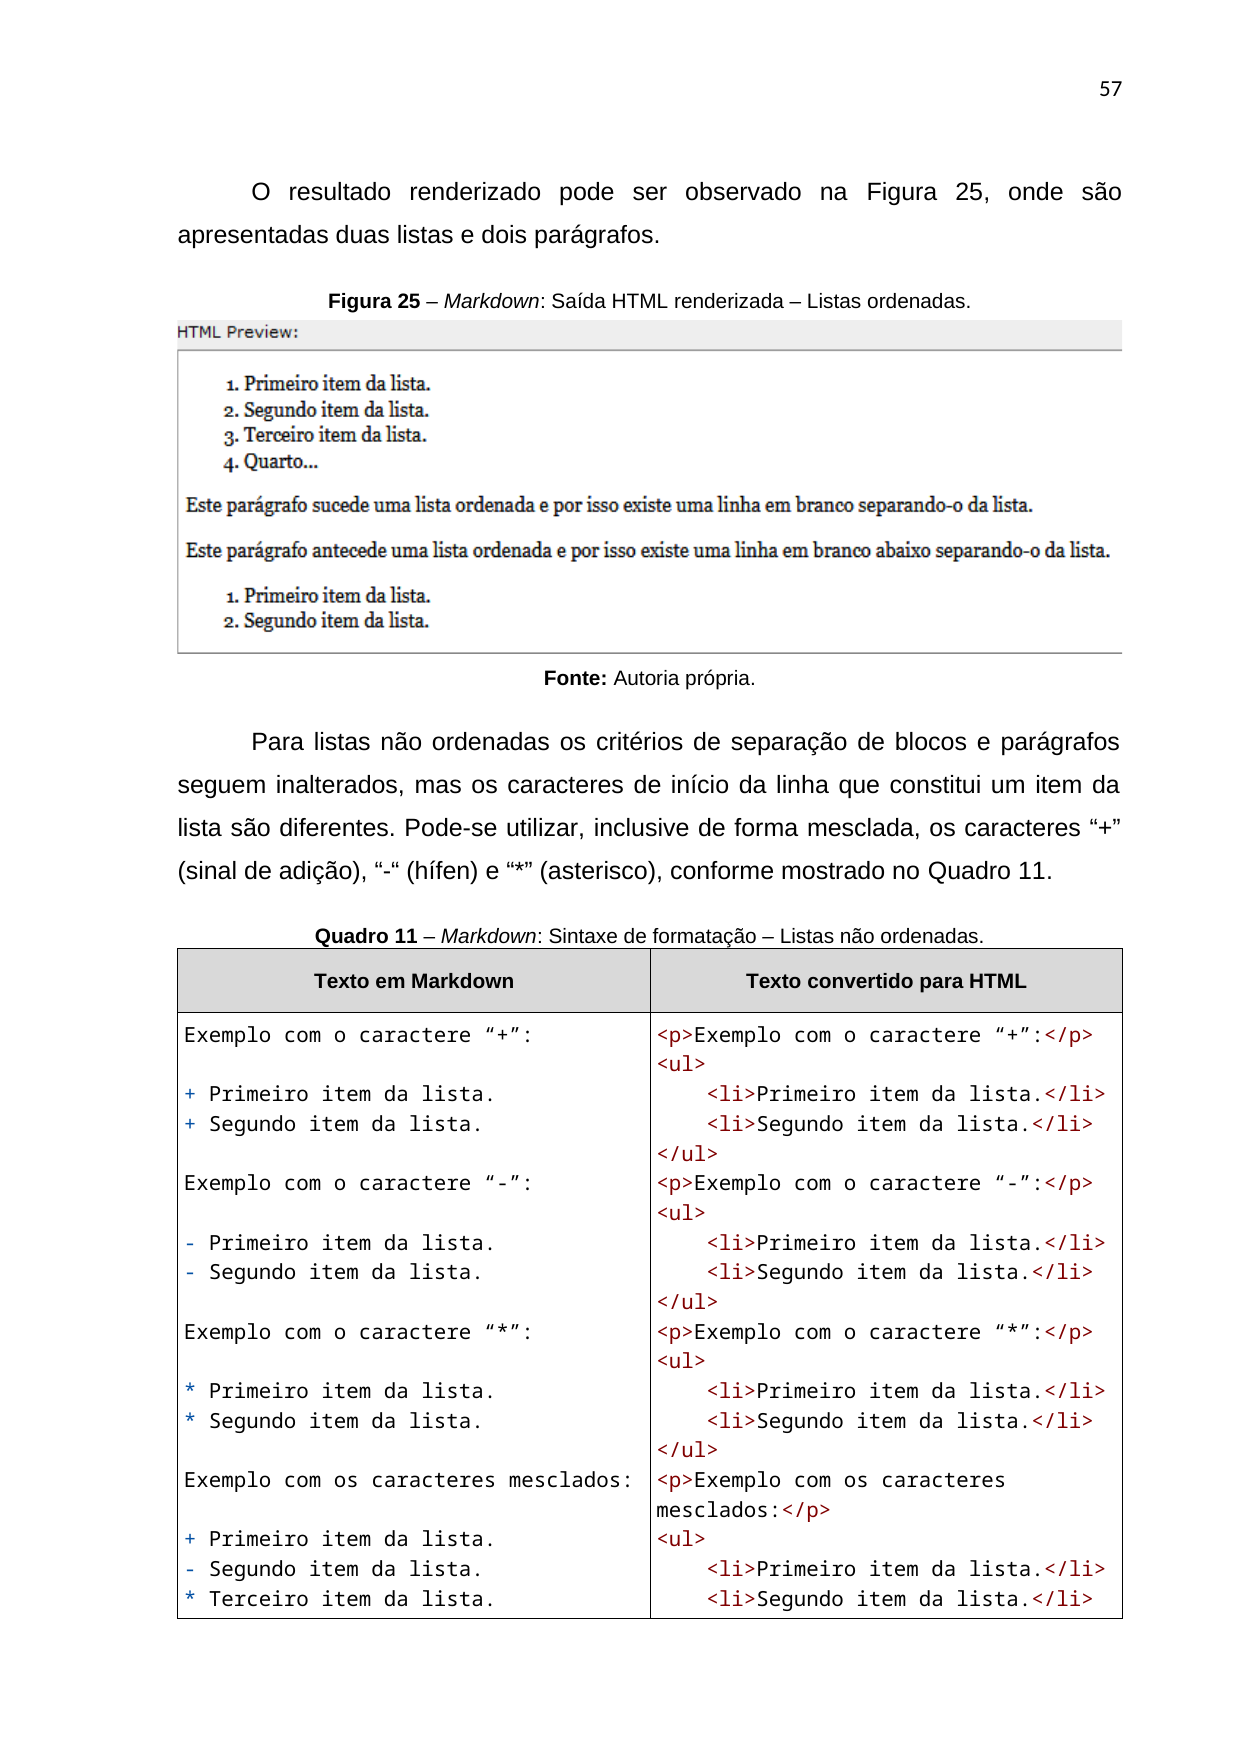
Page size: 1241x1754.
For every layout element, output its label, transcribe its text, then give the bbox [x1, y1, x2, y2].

text Para listas não ordenadas os critérios de separação de blocos e parágrafos seguem inalterados, mas os caracteres de início da linha que constitui um item da lista são diferentes. Pode-se utilizar, inclusive de forma mesclada, os caracteres “+” (sinal de adição), “-“ (hífen) e “*” (asterisco), conforme mostrado no Quadro 11. [177, 727, 1122, 885]
picture [177, 320, 1123, 654]
text O resultado renderizado pode ser observado na Figura 25, onde são apresentadas duas listas e dois parágrafos. [177, 177, 1122, 249]
text Figura 25 – Markdown: Saída HTML renderizada – Listas ordenadas. [177, 288, 1122, 312]
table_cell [178, 1013, 650, 1618]
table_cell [651, 1013, 1122, 1618]
text Fonte: Autoria própria. [177, 654, 1122, 690]
text Quadro 11 – Markdown: Sintaxe de formatação – Listas não ordenadas. [177, 924, 1122, 948]
table_header Texto convertido para HTML [651, 949, 1122, 1012]
table_header Texto em Markdown [178, 949, 650, 1012]
